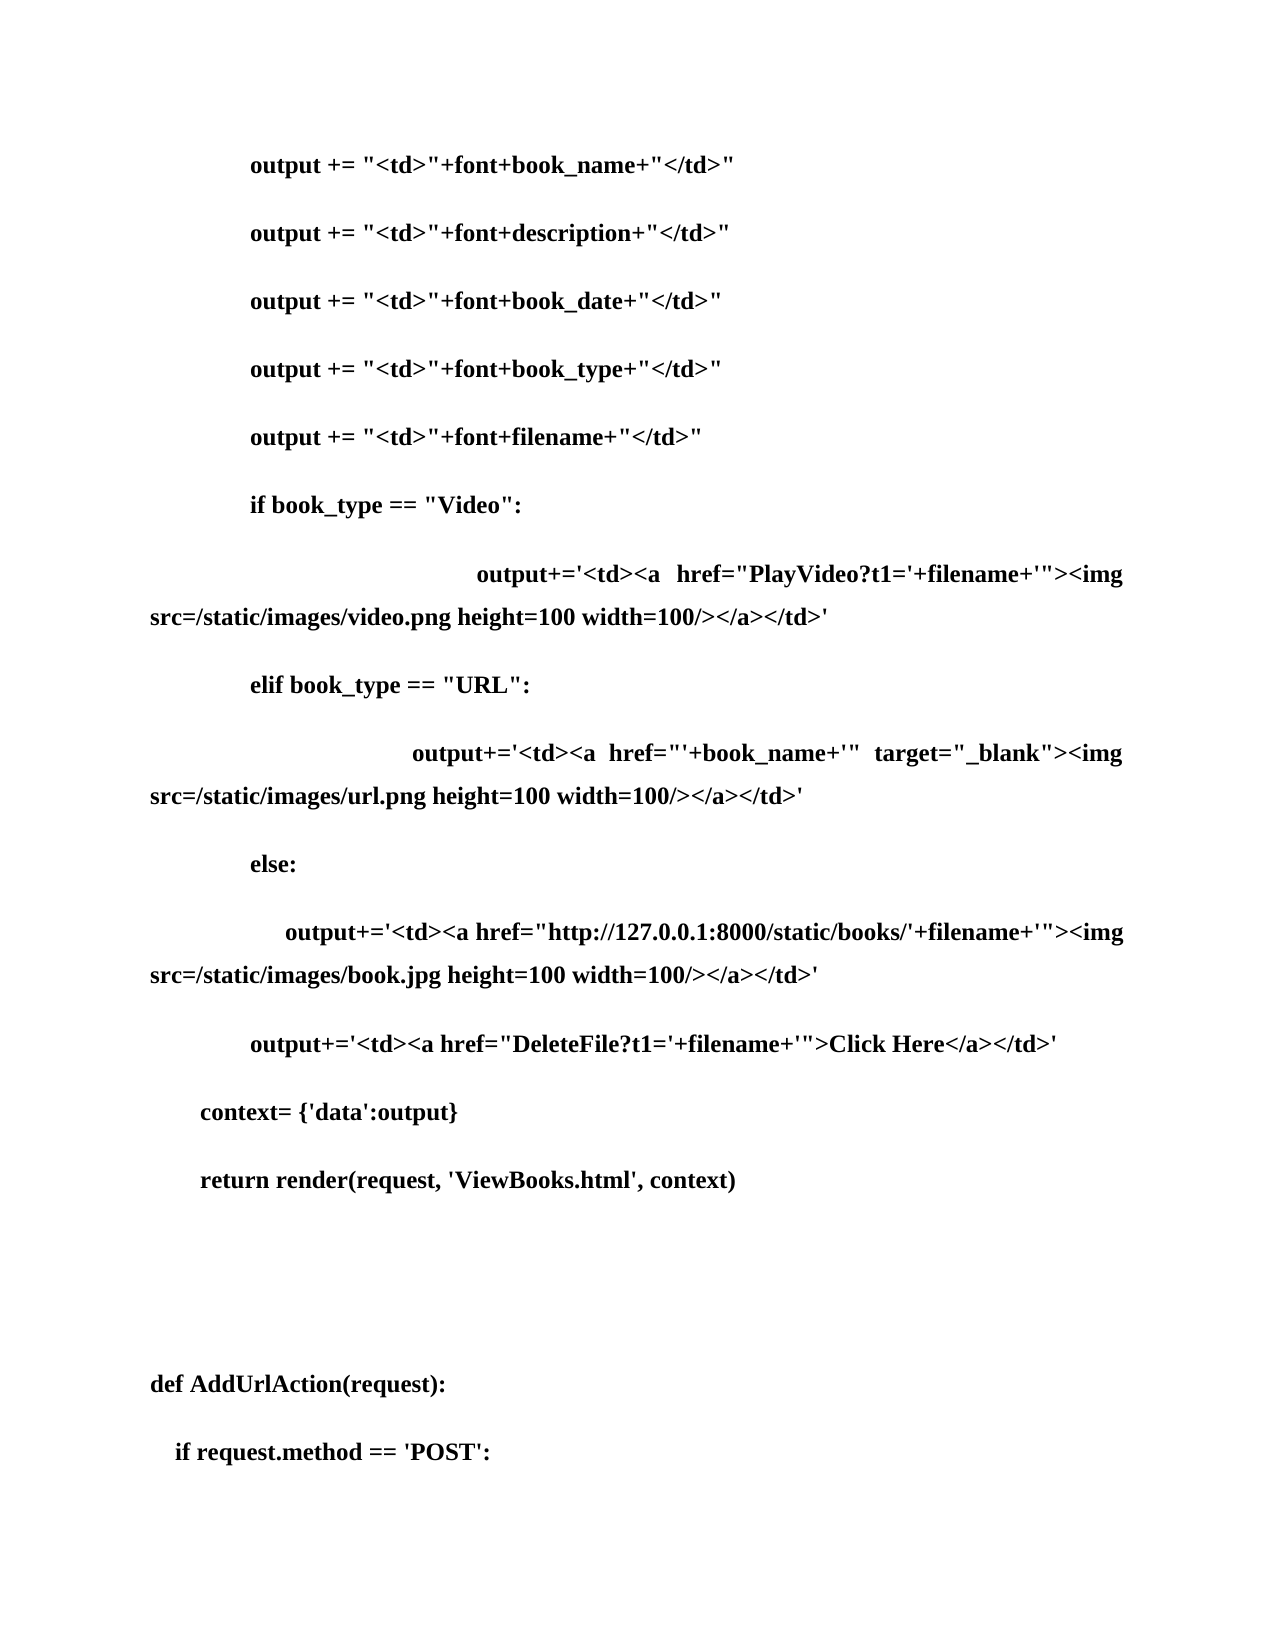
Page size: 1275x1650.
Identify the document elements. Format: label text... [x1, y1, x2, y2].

text def AddUrlAction(request): [150, 1369, 1125, 1398]
text return render(request, 'ViewBooks.html', context) [150, 1165, 1125, 1194]
text else: [150, 849, 1125, 878]
text output+='<td><a href="http://127.0.0.1:8000/static/books/'+filename+'"><img src=/static/images/book.jpg height=100 width=100/></a></td>' [150, 917, 1125, 989]
text output += "<td>"+font+book_name+"</td>" [150, 150, 1125, 179]
text output+='<td><a href="DeleteFile?t1='+filename+'">Click Here</a></td>' [150, 1029, 1125, 1057]
text output += "<td>"+font+book_date+"</td>" [150, 286, 1125, 315]
text output+='<td><a href="'+book_name+'" target="_blank"><img src=/static/images/url.png height=100 width=100/></a></td>' [150, 738, 1125, 810]
text if book_type == "Video": [150, 491, 1125, 519]
text if request.method == 'POST': [150, 1437, 1125, 1466]
text output+='<td><a href="PlayVideo?t1='+filename+'"><img src=/static/images/video.png height=100 width=100/></a></td>' [150, 559, 1125, 631]
text output += "<td>"+font+filename+"</td>" [150, 422, 1125, 451]
text output += "<td>"+font+description+"</td>" [150, 218, 1125, 247]
text output += "<td>"+font+book_type+"</td>" [150, 354, 1125, 383]
text context= {'data':output} [150, 1097, 1125, 1126]
text elif book_type == "URL": [150, 670, 1125, 699]
